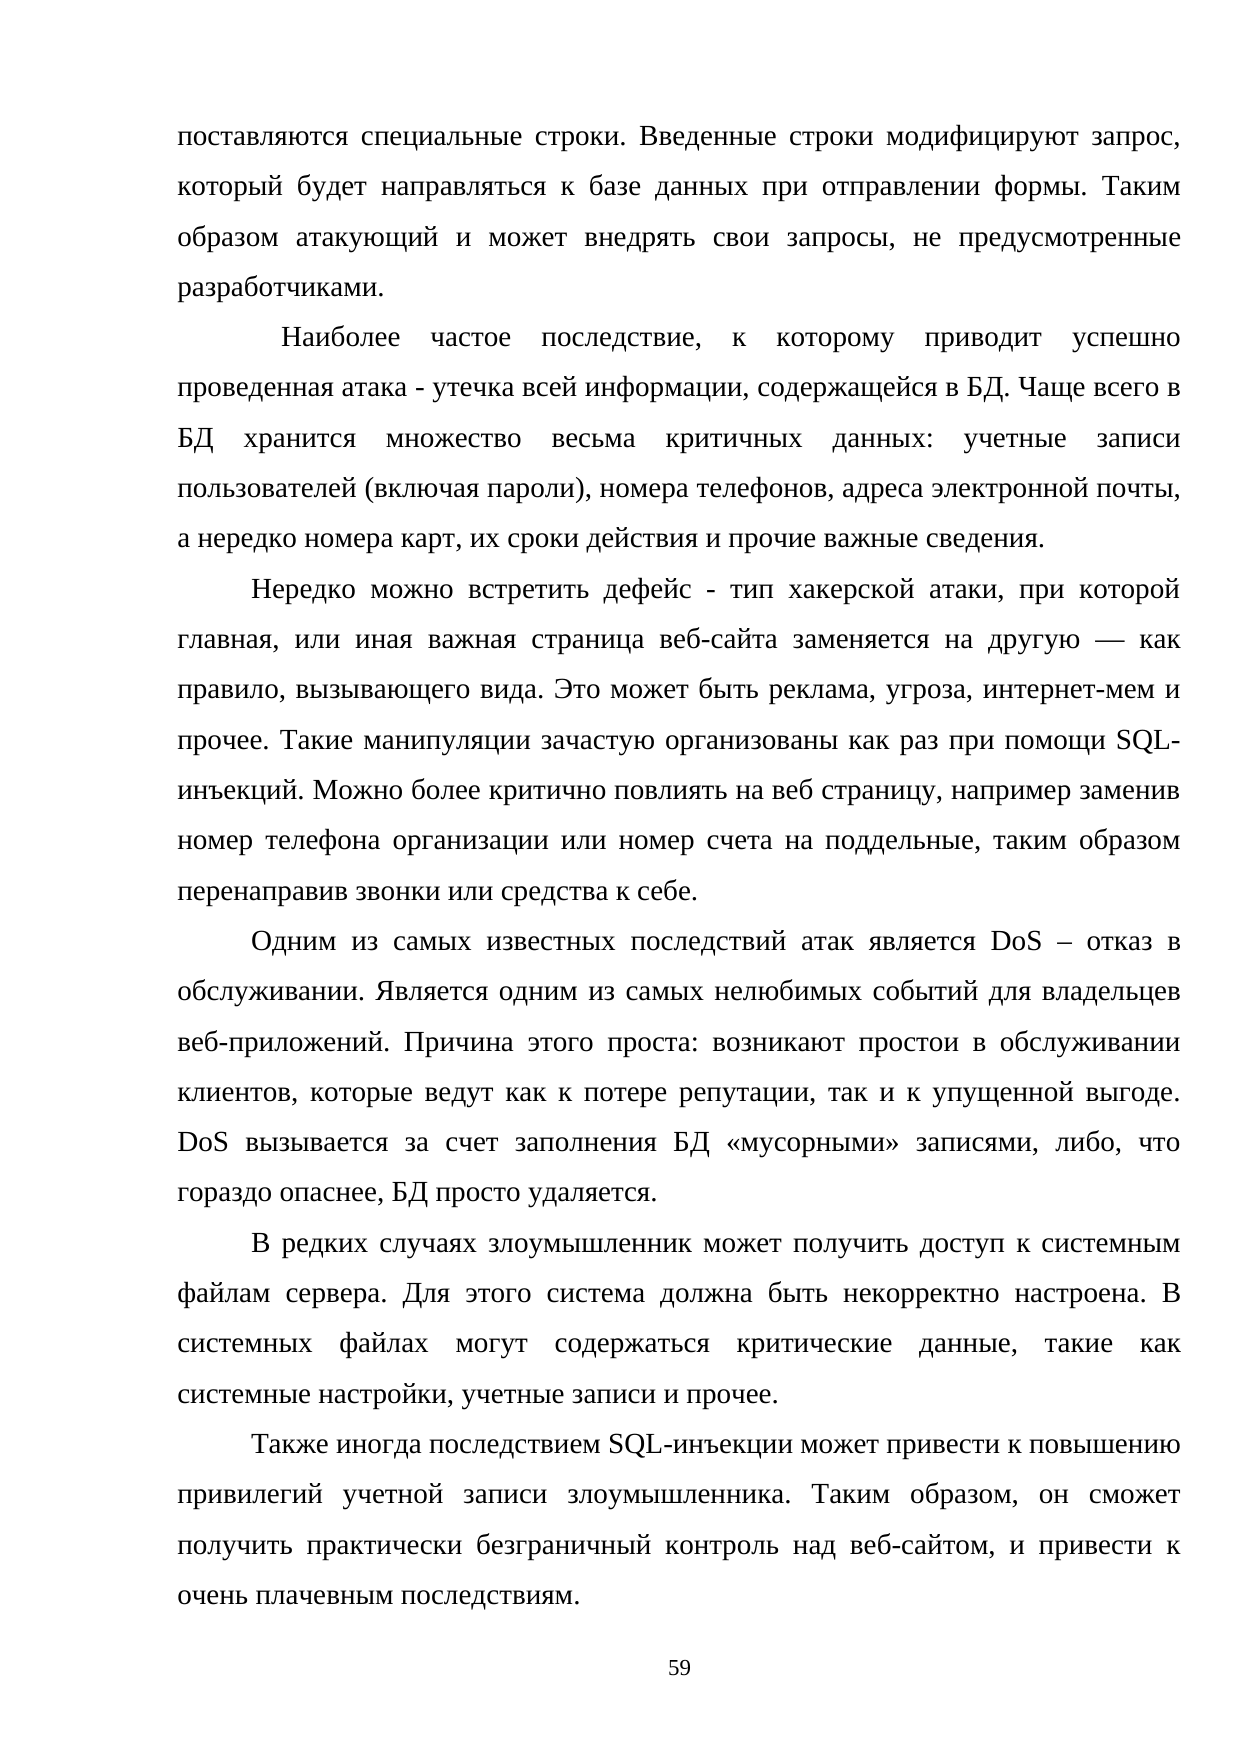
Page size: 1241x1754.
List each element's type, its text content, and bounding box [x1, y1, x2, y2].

text Одним из самых известных последствий атак является DoS – отказ в обслуживании. Является одним из самых нелюбимых событий для владельцев веб-приложений. Причина этого проста: возникают простои в обслуживании клиентов, которые ведут как к потере репутации, так и к упущенной выгоде. DoS вызывается за счет заполнения БД «мусорными» записями, либо, что гораздо опаснее, БД просто удаляется. [177, 923, 1182, 1208]
text Наиболее частое последствие, к которому приводит успешно проведенная атака - утечка всей информации, содержащейся в БД. Чаще всего в БД хранится множество весьма критичных данных: учетные записи пользователей (включая пароли), номера телефонов, адреса электронной почты, а нередко номера карт, их сроки действия и прочие важные сведения. [177, 319, 1182, 554]
text Также иногда последствием SQL-инъекции может привести к повышению привилегий учетной записи злоумышленника. Таким образом, он сможет получить практически безграничный контроль над веб-сайтом, и привести к очень плачевным последствиям. [177, 1426, 1182, 1611]
text В редких случаях злоумышленник может получить доступ к системным файлам сервера. Для этого система должна быть некорректно настроена. В системных файлах могут содержаться критические данные, такие как системные настройки, учетные записи и прочее. [177, 1225, 1182, 1409]
text Нередко можно встретить дефейс - тип хакерской атаки, при которой главная, или иная важная страница веб-сайта заменяется на другую — как правило, вызывающего вида. Это может быть реклама, угроза, интернет-мем и прочее. Такие манипуляции зачастую организованы как раз при помощи SQL-инъекций. Можно более критично повлиять на веб страницу, например заменив номер телефона организации или номер счета на поддельные, таким образом перенаправив звонки или средства к себе. [177, 571, 1182, 906]
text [177, 118, 1182, 302]
